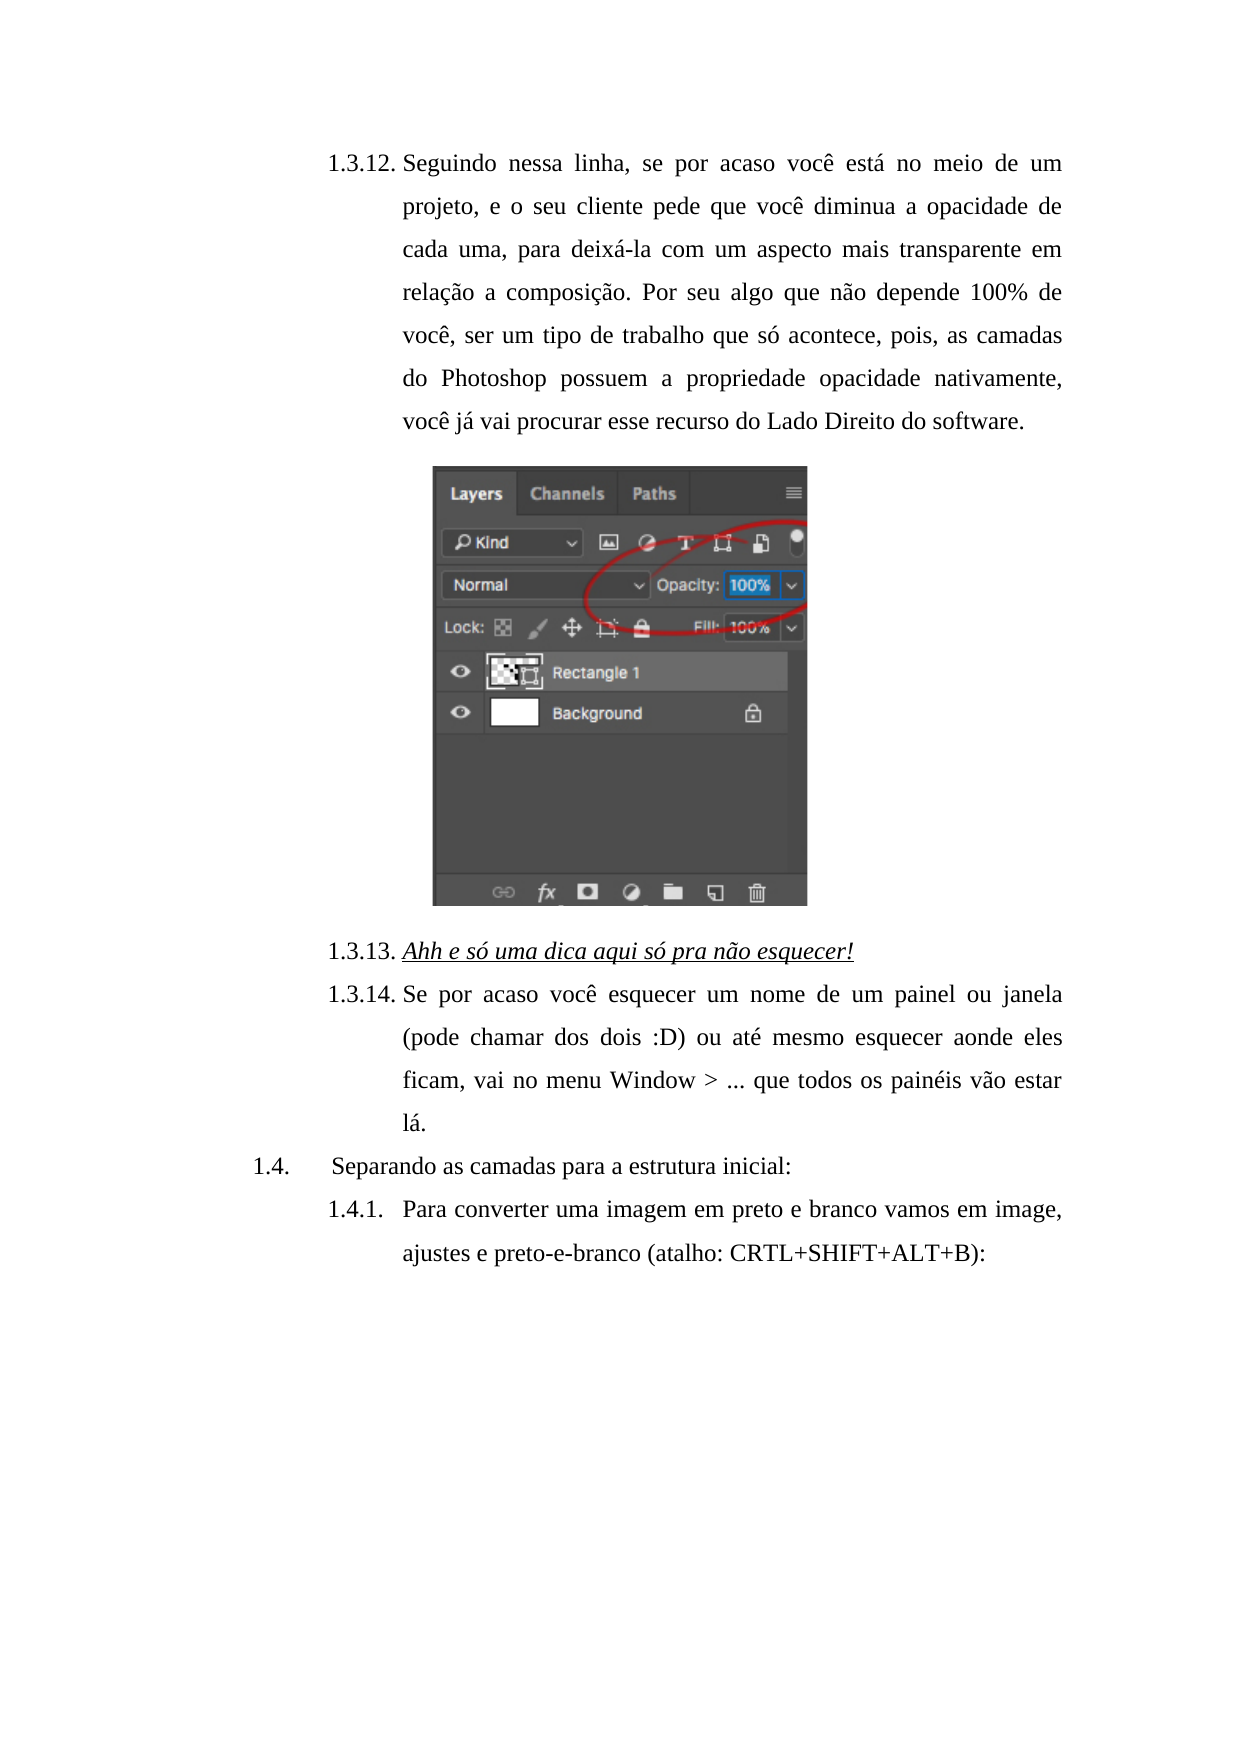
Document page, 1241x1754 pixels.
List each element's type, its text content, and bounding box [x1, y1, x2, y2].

list Seguindo nessa linha, se por acaso você está no meio de um projeto, e o seu cliente pede que você diminua a opacidade de cada uma, para deixá-la com um aspecto mais transparente em relação a composição. Por seu algo que não depende 100% de você, ser um tipo de trabalho que só acontece, pois, as camadas do Photoshop possuem a propriedade opacidade nativamente, você já vai procurar esse recurso do Lado Direito do software. [327, 148, 1063, 435]
list Para converter uma imagem em preto e branco vamos em image, ajustes e preto-e-branco (atalho: CRTL+SHIFT+ALT+B): [327, 1194, 1063, 1266]
list Separando as camadas para a estrutura inicial: [252, 1151, 1063, 1180]
picture [432, 466, 808, 906]
list Ahh e só uma dica aqui só pra não esquecer! [327, 936, 1063, 964]
list Se por acaso você esquecer um nome de um painel ou janela (pode chamar dos dois :D) ou até mesmo esquecer aonde eles ficam, vai no menu Window > ... que todos os painéis vão estar lá. [327, 979, 1063, 1137]
